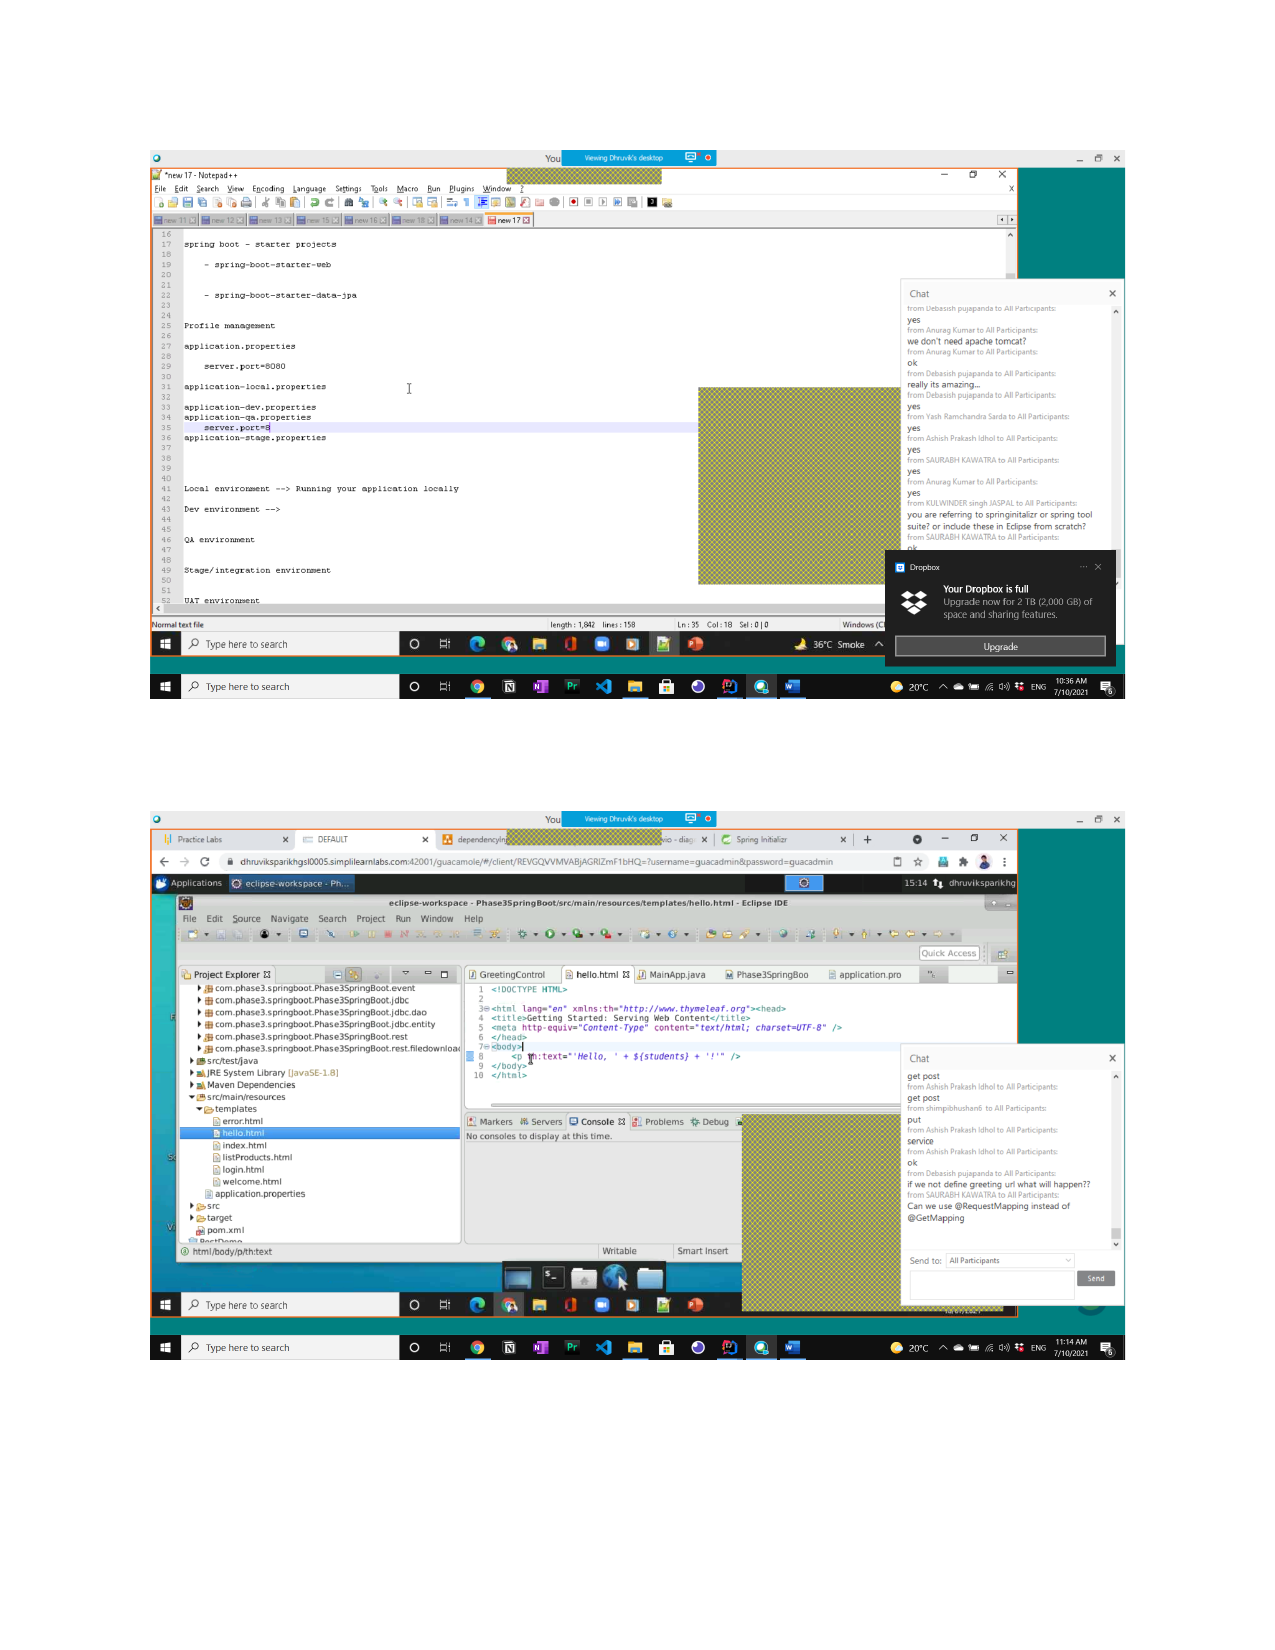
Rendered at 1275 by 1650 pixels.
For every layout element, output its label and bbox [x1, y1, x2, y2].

picture [150, 150, 1125, 699]
picture [693, 814, 700, 820]
picture [693, 153, 700, 159]
picture [586, 156, 604, 160]
picture [150, 811, 1125, 1360]
picture [586, 817, 604, 821]
